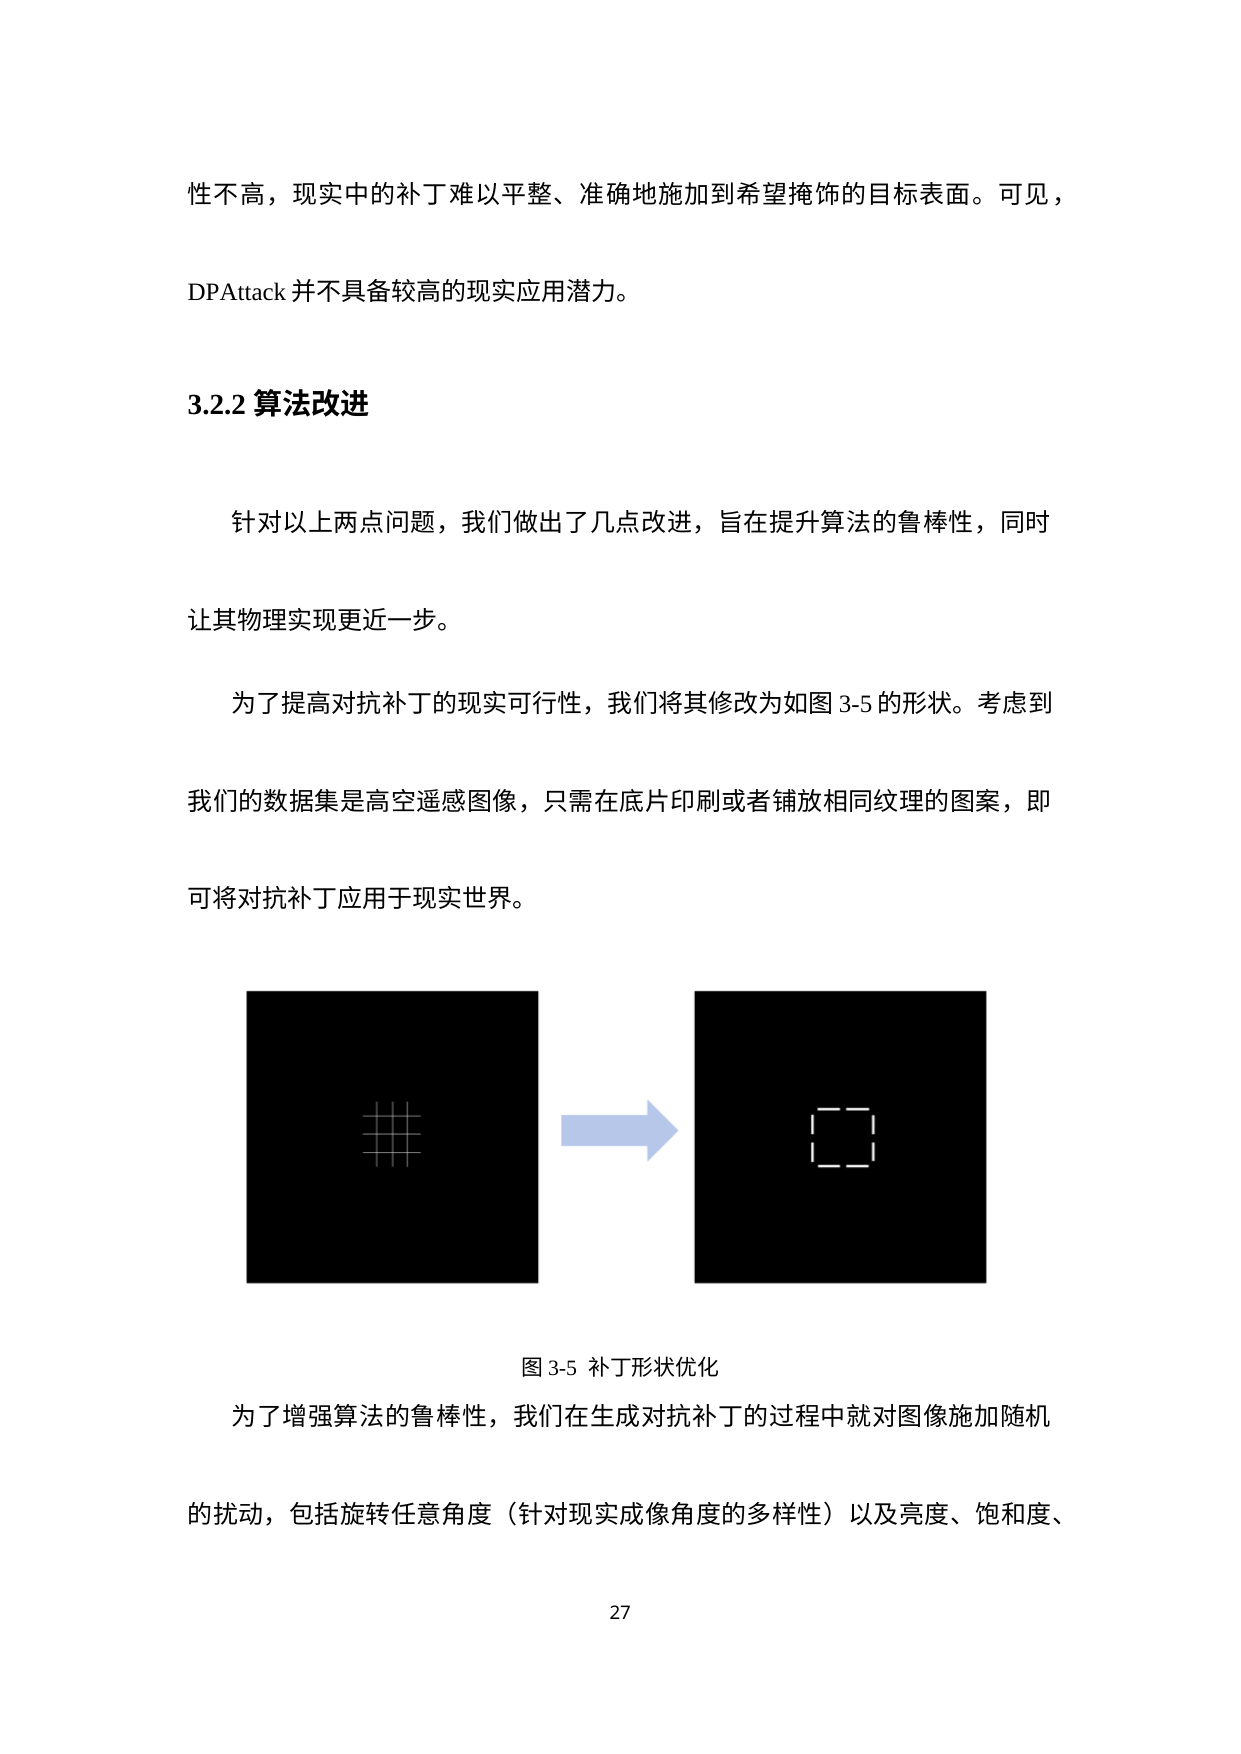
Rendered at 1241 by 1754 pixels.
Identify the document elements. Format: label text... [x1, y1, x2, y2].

text 针对以上两点问题，我们做出了几点改进，旨在提升算法的鲁棒性，同时让其物理实现更近一步。 [187, 488, 1053, 651]
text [187, 160, 1053, 322]
picture [229, 947, 1011, 1322]
text 图 3-5 补丁形状优化 [187, 1350, 1053, 1382]
subtitle 3.2.2 算法改进 [187, 369, 1053, 434]
text 为了提高对抗补丁的现实可行性，我们将其修改为如图3-5的形状。考虑到我们的数据集是高空遥感图像，只需在底片印刷或者铺放相同纹理的图案，即可将对抗补丁应用于现实世界。 [187, 669, 1053, 929]
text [187, 1382, 1053, 1545]
